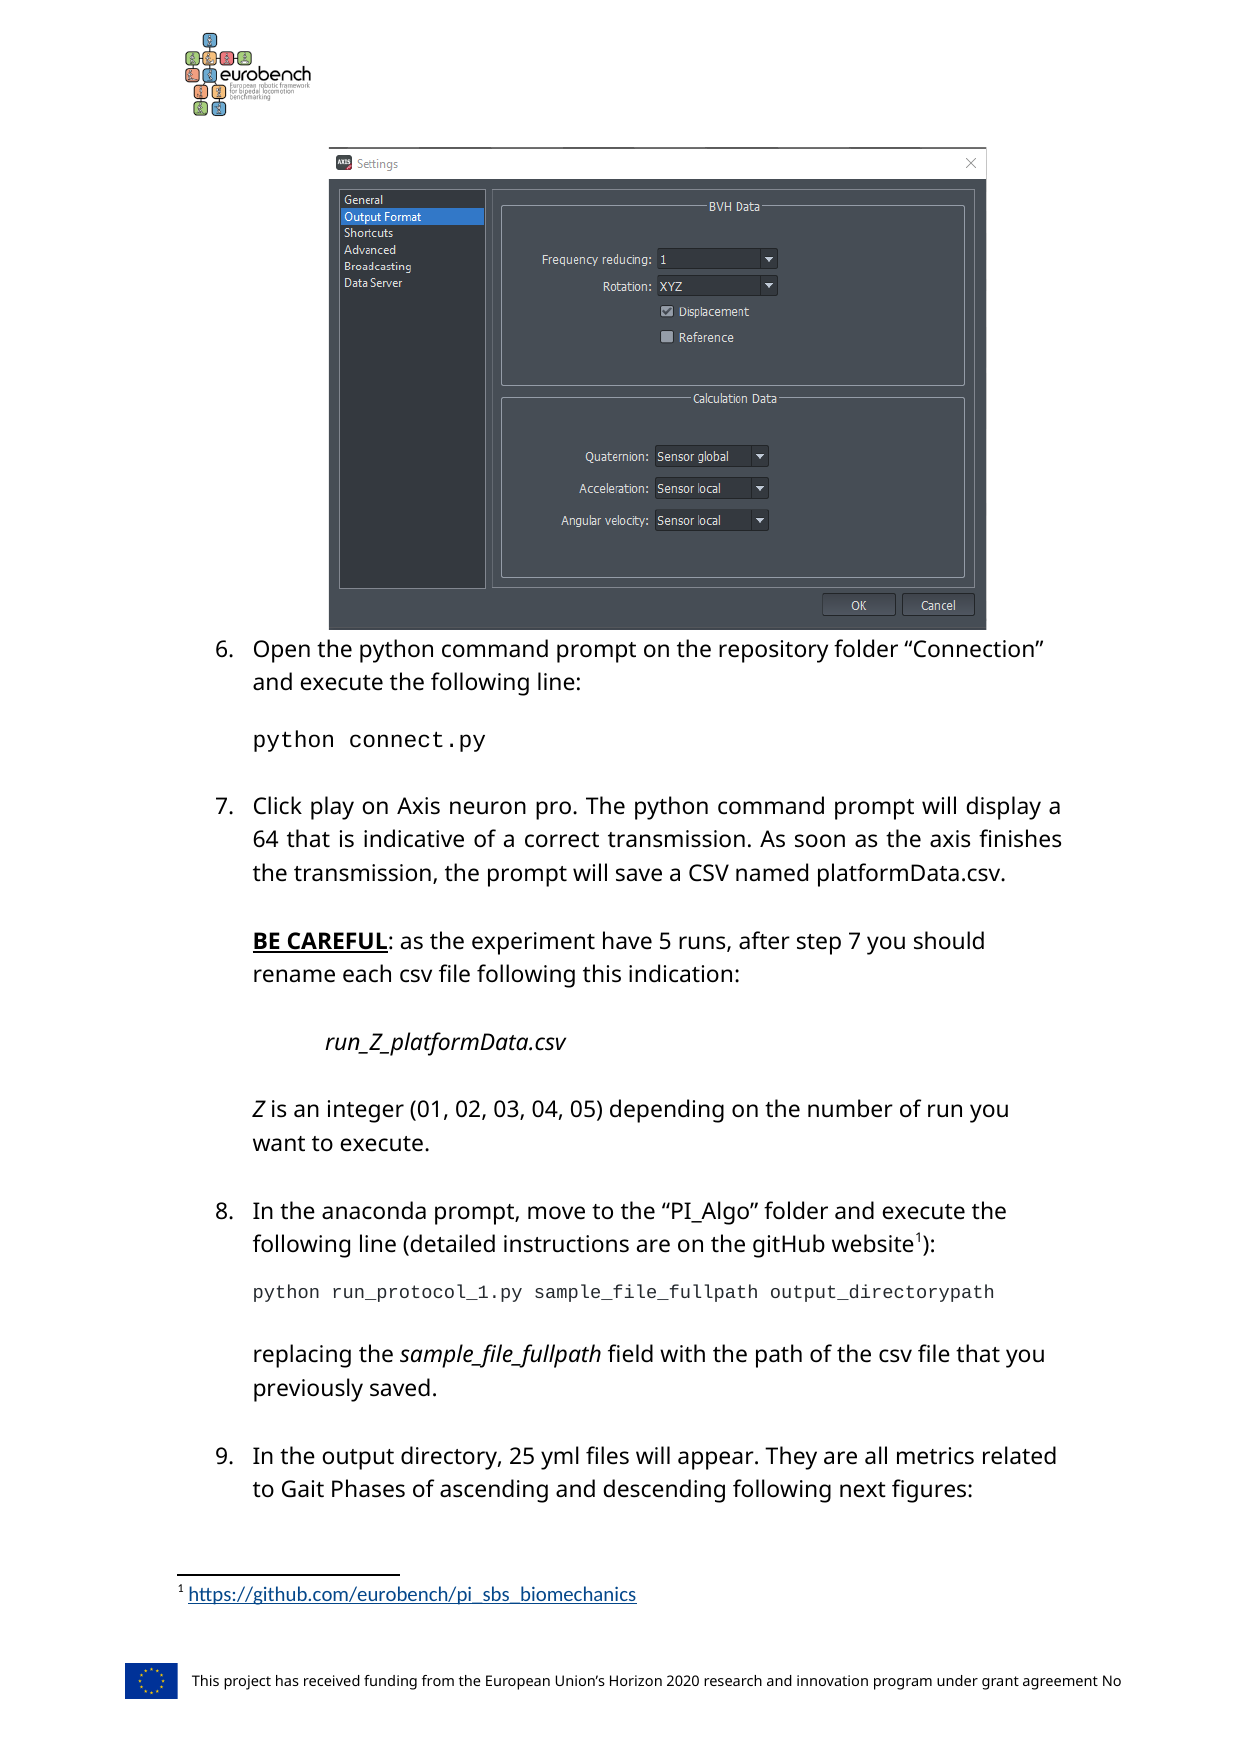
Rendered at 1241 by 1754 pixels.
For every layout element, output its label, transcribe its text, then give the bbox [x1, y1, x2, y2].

picture [125, 1663, 178, 1699]
list replacing the sample_file_fullpath field with the path of the csv file that you previously saved. [252, 1338, 1063, 1403]
picture [328, 147, 987, 630]
picture [177, 24, 318, 125]
list In the anaconda prompt, move to the “PI_Algo” folder and execute the following line (detailed instructions are on the gitHub website): [215, 1194, 1063, 1259]
list python run_protocol_1.py sample_file_fullpath output_directorypath [252, 1283, 1063, 1304]
list run_Z_platformData.csv [252, 1026, 1063, 1057]
list In the output directory, 25 yml files will appear. They are all metrics related to Gait Phases of ascending and descending following next figures: [215, 1439, 1063, 1504]
list Open the python command prompt on the repository folder “Connection” and execute the following line: [215, 632, 1063, 697]
list Z is an integer (01, 02, 03, 04, 05) depending on the number of run you want to execute. [252, 1093, 1063, 1158]
list BE CAREFUL: as the experiment have 5 runs, after step 7 you should rename each csv file following this indication: [252, 924, 1063, 989]
list python connect.py [252, 728, 1063, 754]
list Click play on Axis neuron pro. The python command prompt will display a 64 that is indicative of a correct transmission. As soon as the axis finishes the transmission, the prompt will save a CSV named platformData.csv. [215, 789, 1063, 888]
